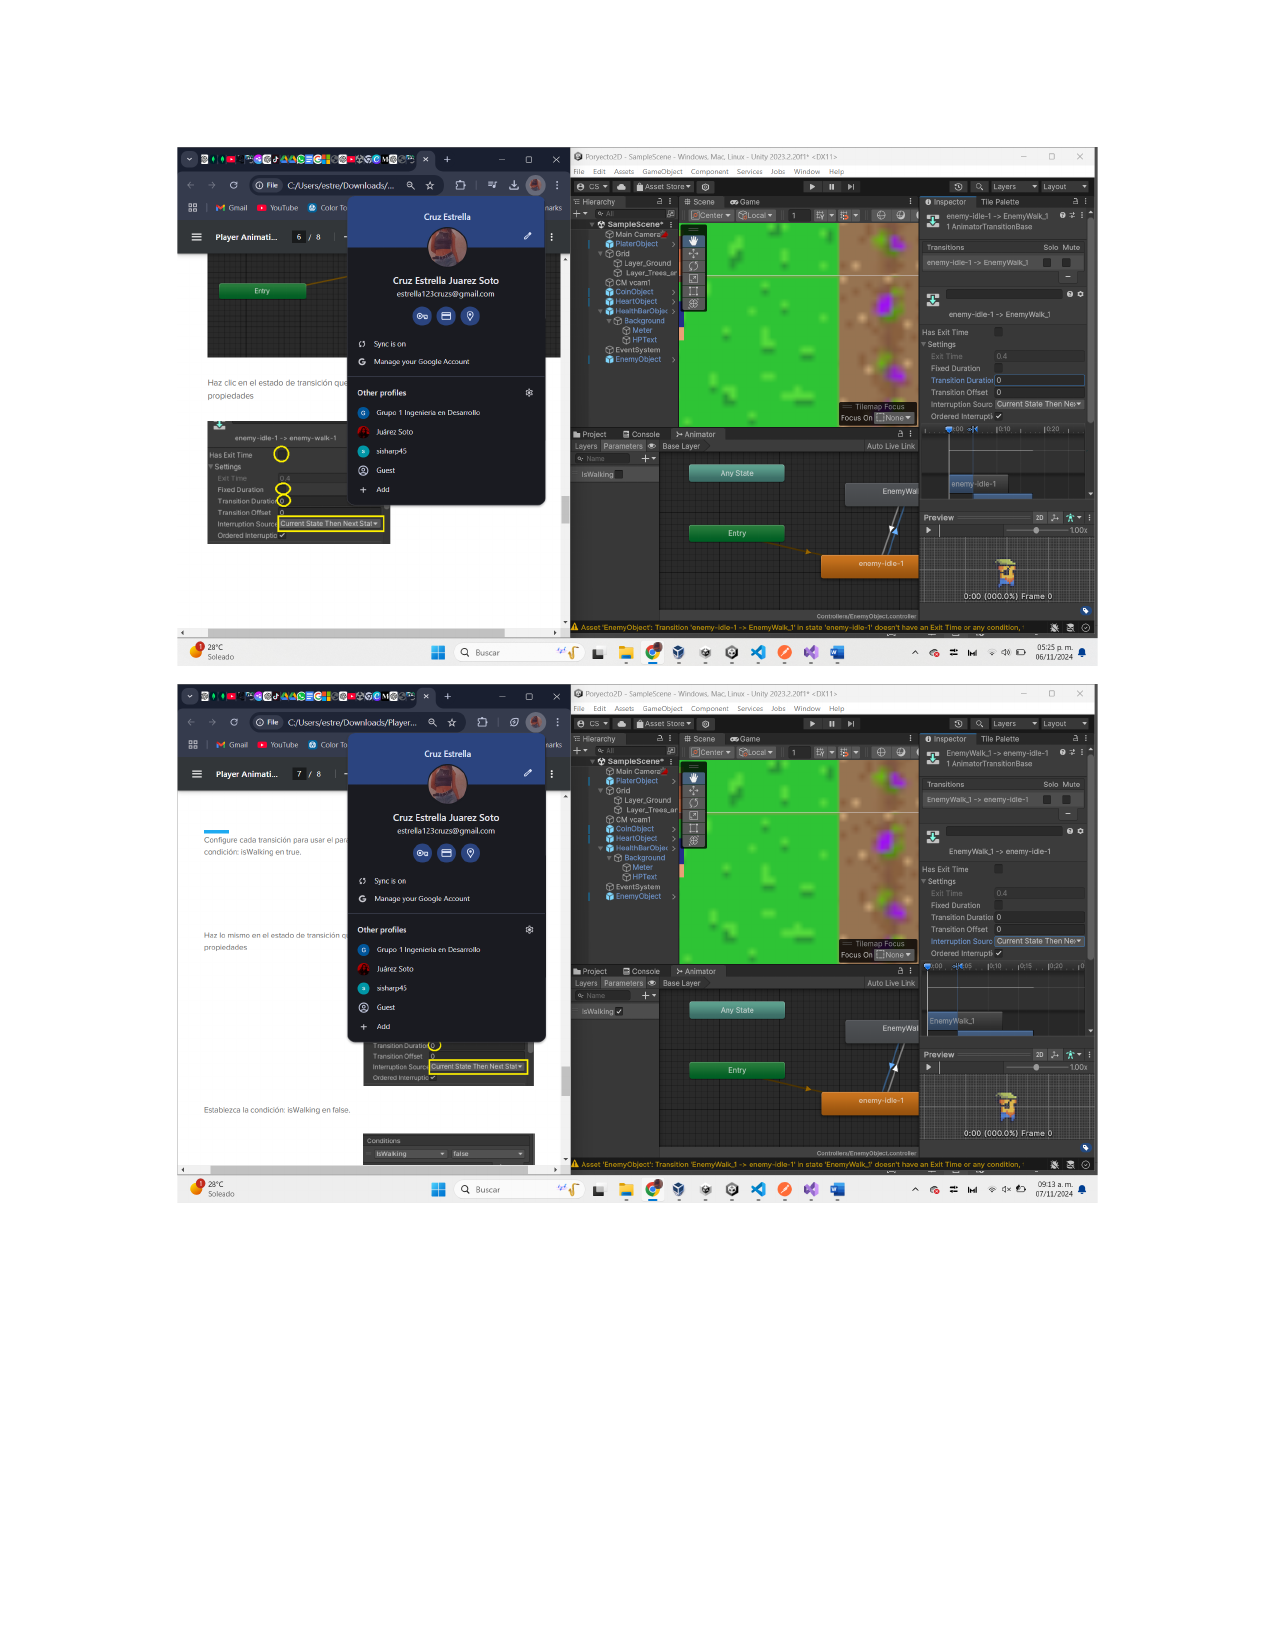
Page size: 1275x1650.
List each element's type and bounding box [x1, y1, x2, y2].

picture [177, 684, 1098, 1203]
picture [177, 147, 1098, 666]
